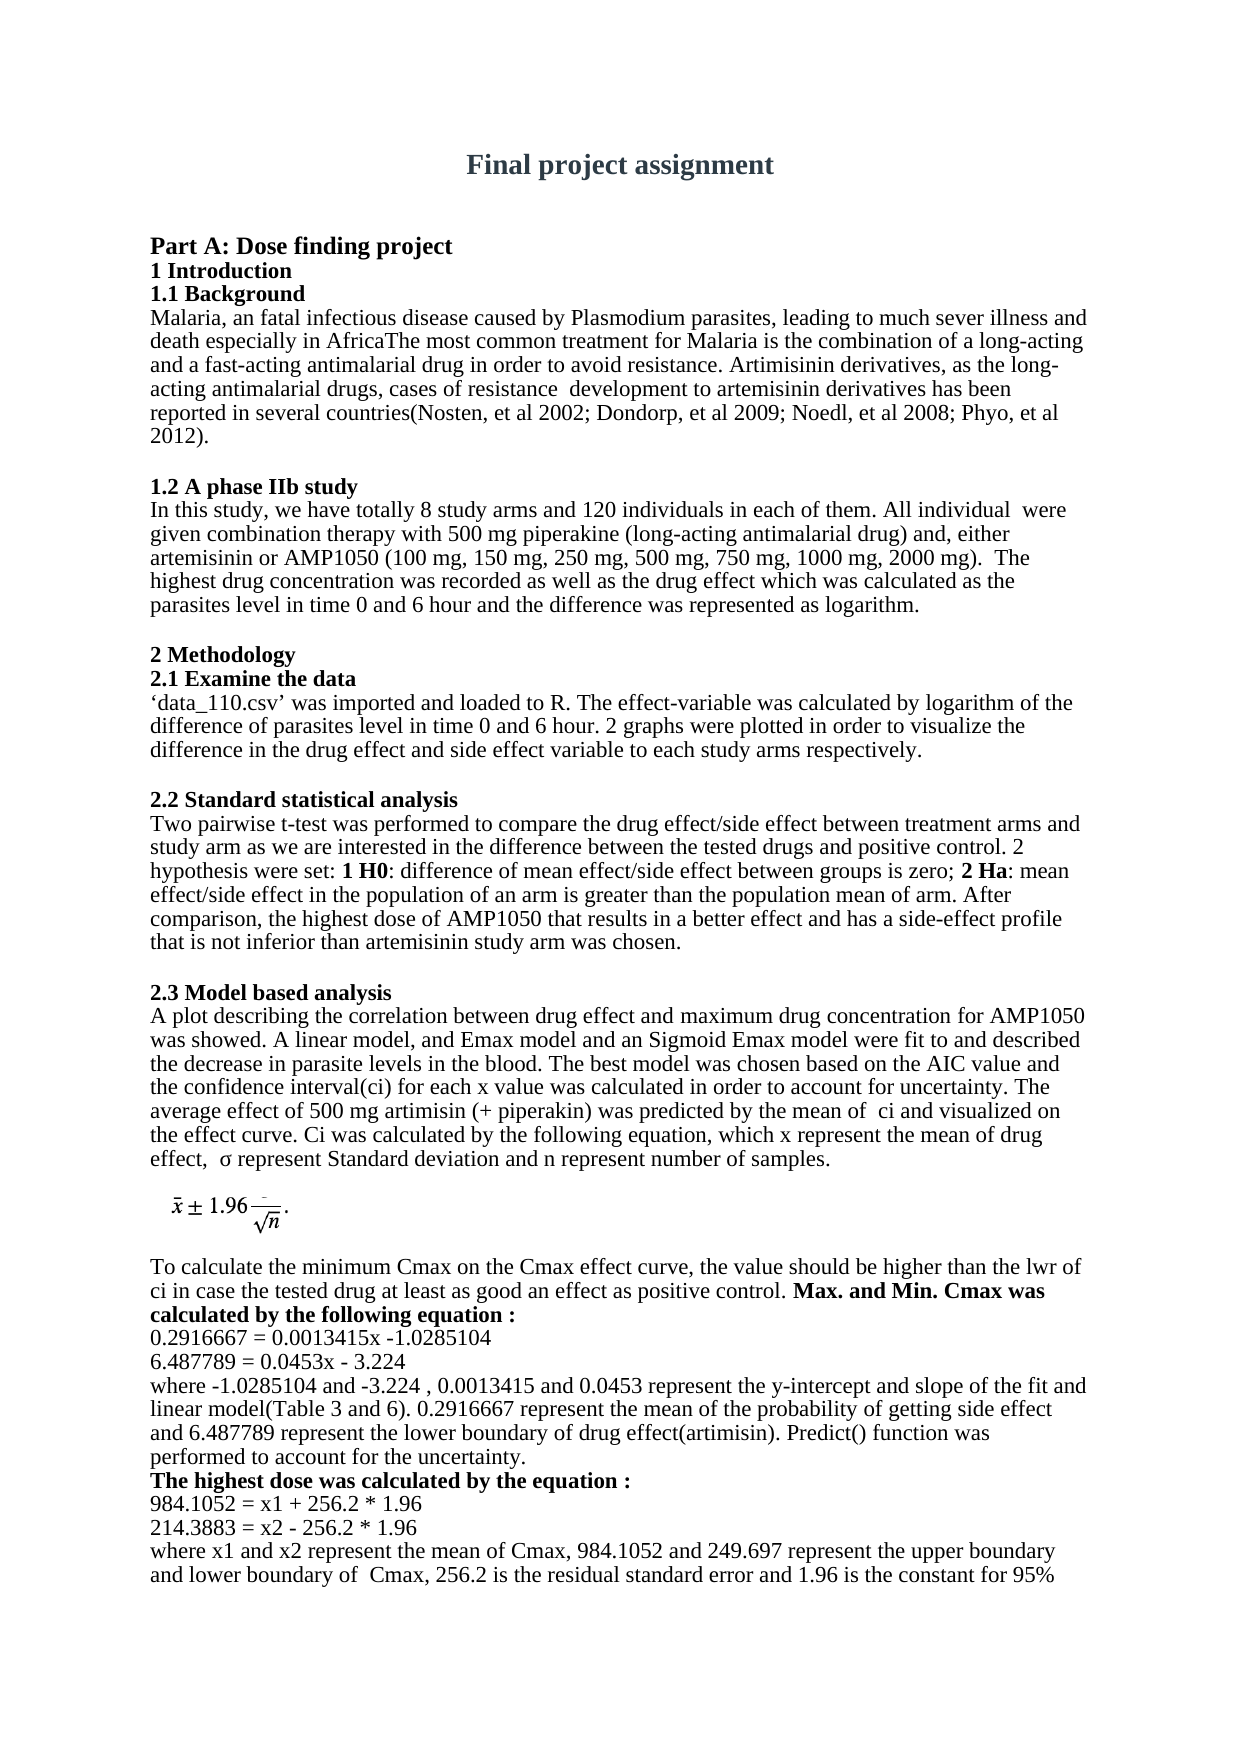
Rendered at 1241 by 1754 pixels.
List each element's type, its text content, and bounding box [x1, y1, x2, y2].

picture [150, 1197, 310, 1244]
text 6.487789 = 0.0453x - 3.224 [150, 1351, 1090, 1374]
text To calculate the minimum Cmax on the Cmax effect curve, the value should be higher than the lwr of ci in case the tested drug at least as good an effect as positive control. Max. and Min. Cmax was calculated by the following equation : [150, 1256, 1090, 1327]
text 1 Introduction [150, 259, 1090, 283]
text A plot describing the correlation between drug effect and maximum drug concentration for AMP1050 was showed. A linear model, and Emax model and an Sigmoid Emax model were fit to and described the decrease in parasite levels in the blood. The best model was chosen based on the AIC value and the confidence interval(ci) for each x value was calculated in order to account for uncertainty. The average effect of 500 mg artimisin (+ piperakin) was predicted by the mean of ci and visualized on the effect curve. Ci was calculated by the following equation, which x represent the mean of drug effect, σ represent Standard deviation and n represent number of samples. [150, 1005, 1090, 1171]
text Part A: Dose finding project [150, 233, 1090, 259]
text 1.2 A phase IIb study [150, 475, 1090, 499]
text 984.1052 = x1 + 256.2 * 1.96 [150, 1493, 1090, 1516]
text 2.2 Standard statistical analysis [150, 789, 1090, 812]
text Malaria, an fatal infectious disease caused by Plasmodium parasites, leading to much sever illness and death especially in AfricaThe most common treatment for Malaria is the combination of a long-acting and a fast-acting antimalarial drug in order to avoid resistance. Artimisinin derivatives, as the long-acting antimalarial drugs, cases of resistance development to artemisinin derivatives has been reported in several countries(Nosten, et al 2002; Dondorp, et al 2009; Noedl, et al 2008; Phyo, et al 2012). [150, 307, 1090, 449]
text Final project assignment [150, 150, 1090, 180]
text ‘data_110.csv’ was imported and loaded to R. The effect-variable was calculated by logarithm of the difference of parasites level in time 0 and 6 hour. 2 graphs were plotted in order to visualize the difference in the drug effect and side effect variable to each study arms respectively. [150, 691, 1090, 762]
text where -1.0285104 and -3.224 , 0.0013415 and 0.0453 represent the y-intercept and slope of the fit and linear model(Table 3 and 6). 0.2916667 represent the mean of the probability of getting side effect and 6.487789 represent the lower boundary of drug effect(artimisin). Predict() function was performed to account for the uncertainty. [150, 1374, 1090, 1469]
text 2.1 Examine the data [150, 668, 1090, 691]
text The highest dose was calculated by the equation : [150, 1469, 1090, 1493]
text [150, 1540, 1090, 1587]
text 0.2916667 = 0.0013415x -1.0285104 [150, 1327, 1090, 1351]
text 2 Methodology [150, 644, 1090, 668]
text 214.3883 = x2 - 256.2 * 1.96 [150, 1516, 1090, 1540]
text 1.1 Background [150, 283, 1090, 307]
text Two pairwise t-test was performed to compare the drug effect/side effect between treatment arms and study arm as we are interested in the difference between the tested drugs and positive control. 2 hypothesis were set: 1 H0: difference of mean effect/side effect between groups is zero; 2 Ha: mean effect/side effect in the population of an arm is greater than the population mean of arm. After comparison, the highest dose of AMP1050 that results in a better effect and has a side-effect profile that is not inferior than artemisinin study arm was chosen. [150, 812, 1090, 955]
text In this study, we have totally 8 study arms and 120 individuals in each of them. All individual were given combination therapy with 500 mg piperakine (long-acting antimalarial drug) and, either artemisinin or AMP1050 (100 mg, 150 mg, 250 mg, 500 mg, 750 mg, 1000 mg, 2000 mg). The highest drug concentration was recorded as well as the drug effect which was calculated as the parasites level in time 0 and 6 hour and the difference was represented as logarithm. [150, 499, 1090, 618]
text 2.3 Model based analysis [150, 981, 1090, 1005]
